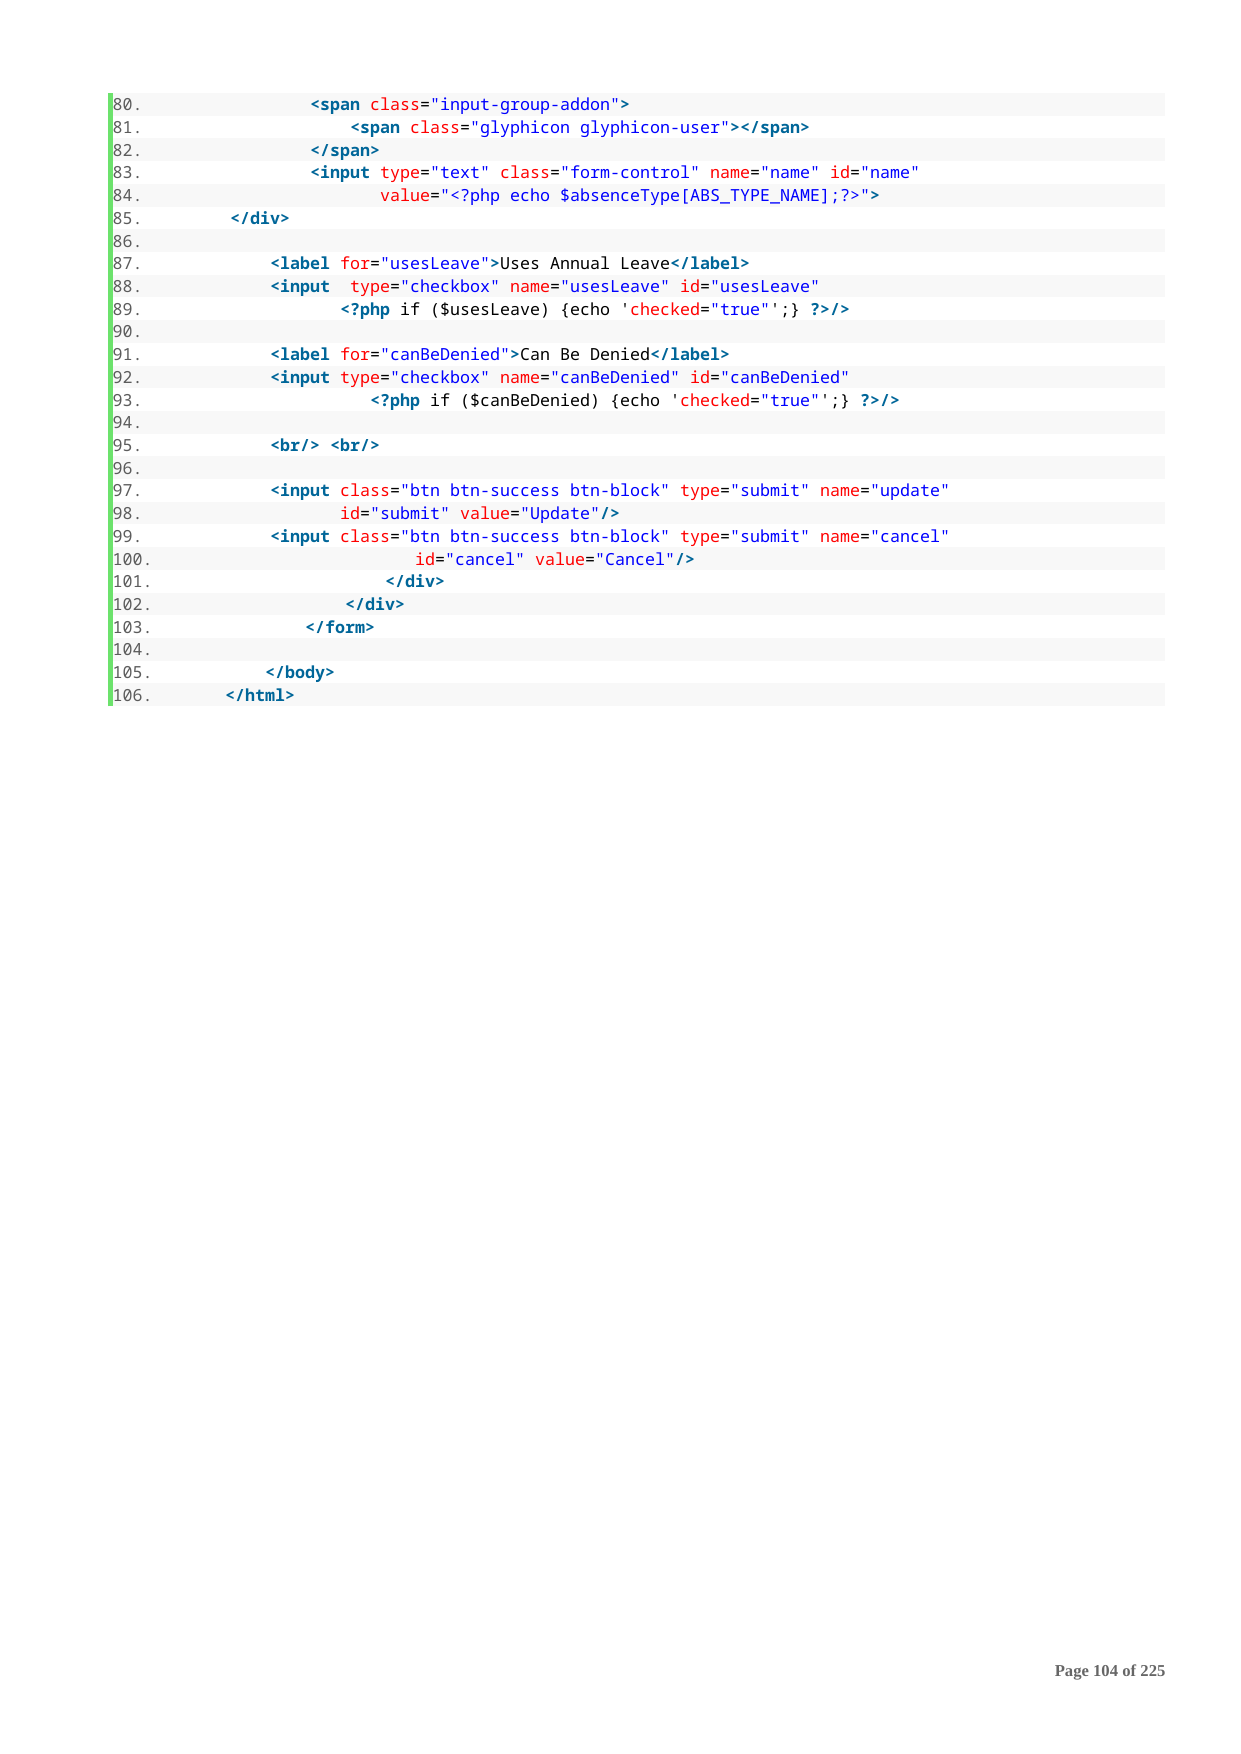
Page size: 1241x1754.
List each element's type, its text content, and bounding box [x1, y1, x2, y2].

list </div> [113, 593, 1165, 615]
list <?php if ($canBeDenied) {echo 'checked="true"';} ?>/> [113, 388, 1165, 411]
list <input type="checkbox" name="usesLeave" id="usesLeave" [113, 275, 1165, 297]
list </div> [113, 207, 1165, 229]
list </body> [113, 661, 1165, 683]
list </span> [113, 138, 1165, 161]
list id="submit" value="Update"/> [113, 502, 1165, 524]
list value="<?php echo $absenceType[ABS_TYPE_NAME];?>"> [113, 184, 1165, 207]
list <label for="usesLeave">Uses Annual Leave</label> [113, 252, 1165, 275]
list <span class="glyphicon glyphicon-user"></span> [113, 116, 1165, 138]
list id="cancel" value="Cancel"/> [113, 547, 1165, 570]
list <?php if ($usesLeave) {echo 'checked="true"';} ?>/> [113, 297, 1165, 320]
list </form> [113, 615, 1165, 638]
list <label for="canBeDenied">Can Be Denied</label> [113, 343, 1165, 366]
list <span class="input-group-addon"> [113, 93, 1165, 116]
list </div> [113, 570, 1165, 593]
list <input type="checkbox" name="canBeDenied" id="canBeDenied" [113, 366, 1165, 388]
list <input class="btn btn-success btn-block" type="submit" name="update" [113, 479, 1165, 502]
list <br/> <br/> [113, 434, 1165, 456]
list </html> [113, 683, 1165, 706]
list <input type="text" class="form-control" name="name" id="name" [113, 161, 1165, 184]
list <input class="btn btn-success btn-block" type="submit" name="cancel" [113, 524, 1165, 547]
